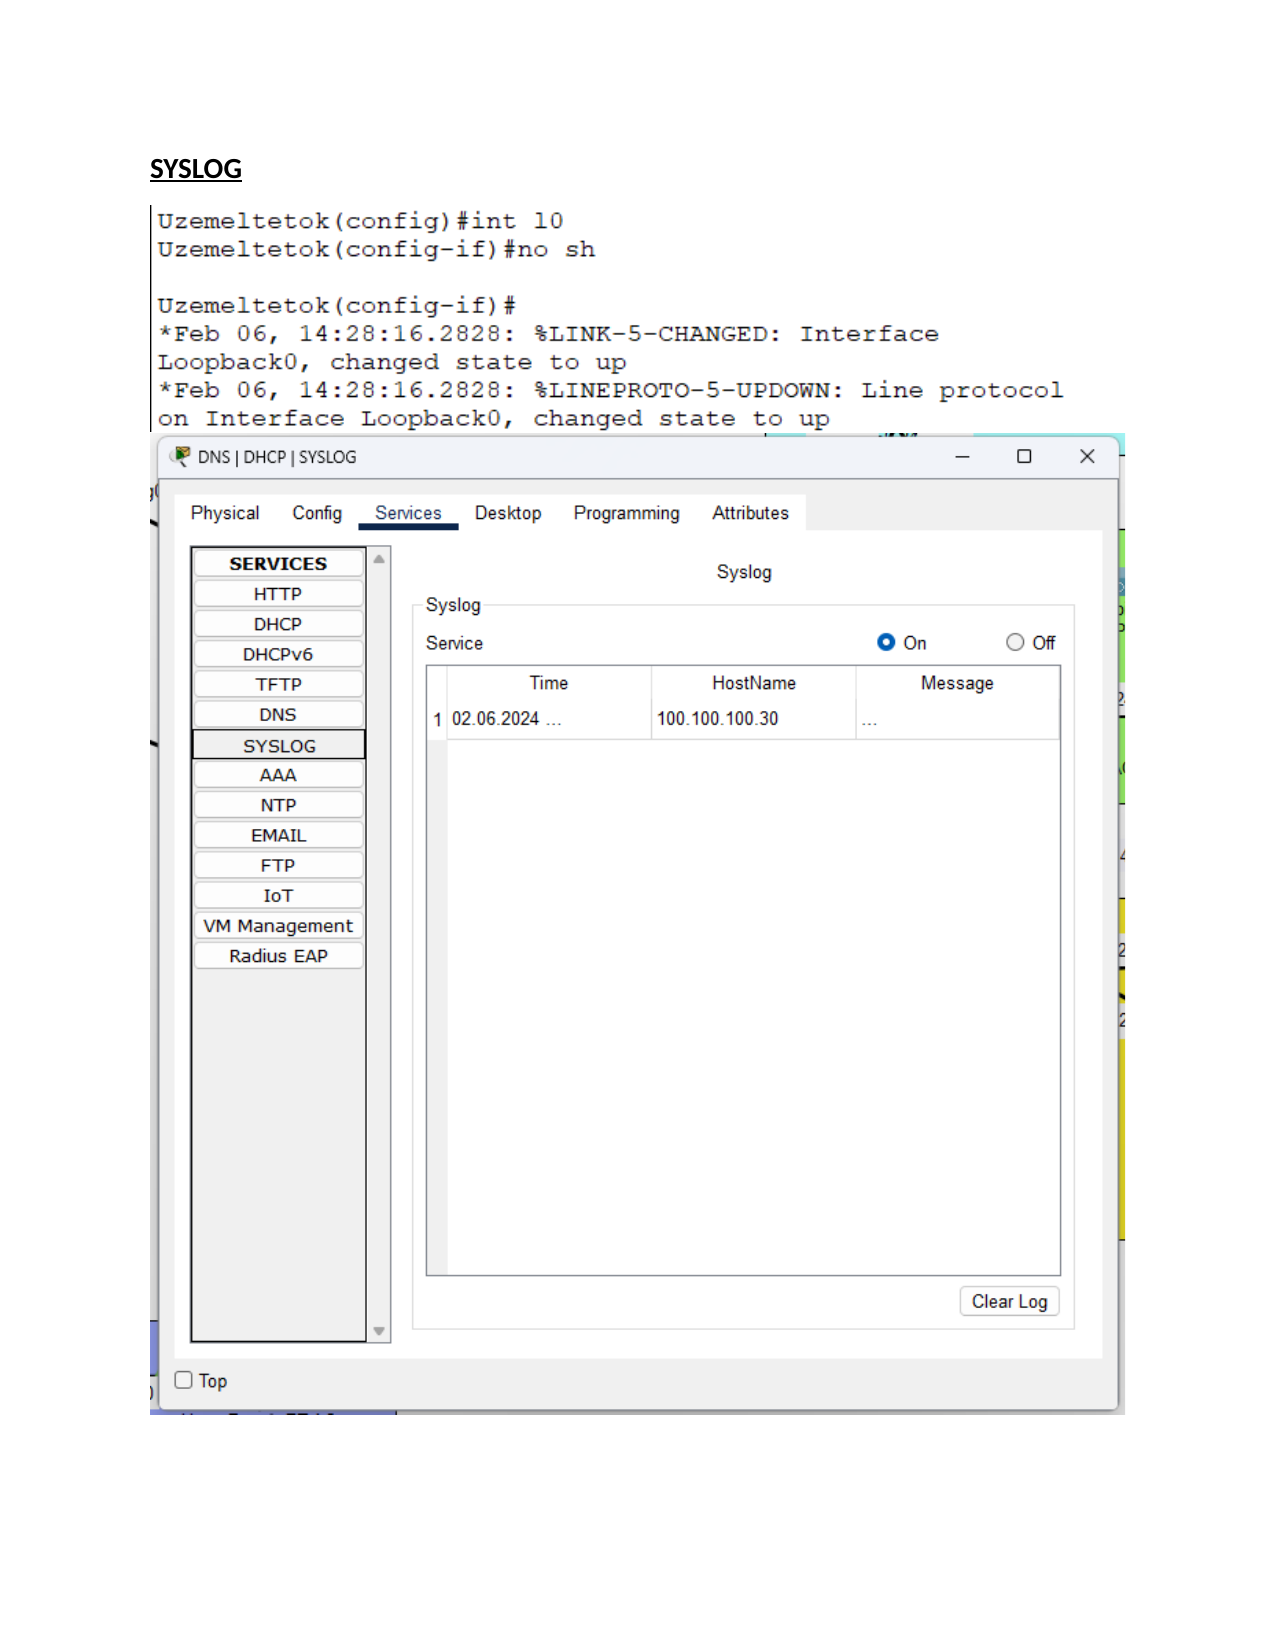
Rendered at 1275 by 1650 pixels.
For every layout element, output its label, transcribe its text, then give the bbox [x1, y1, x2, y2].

picture [150, 433, 1125, 1415]
picture [150, 205, 1098, 432]
subtitle SYSLOG [150, 150, 1125, 186]
